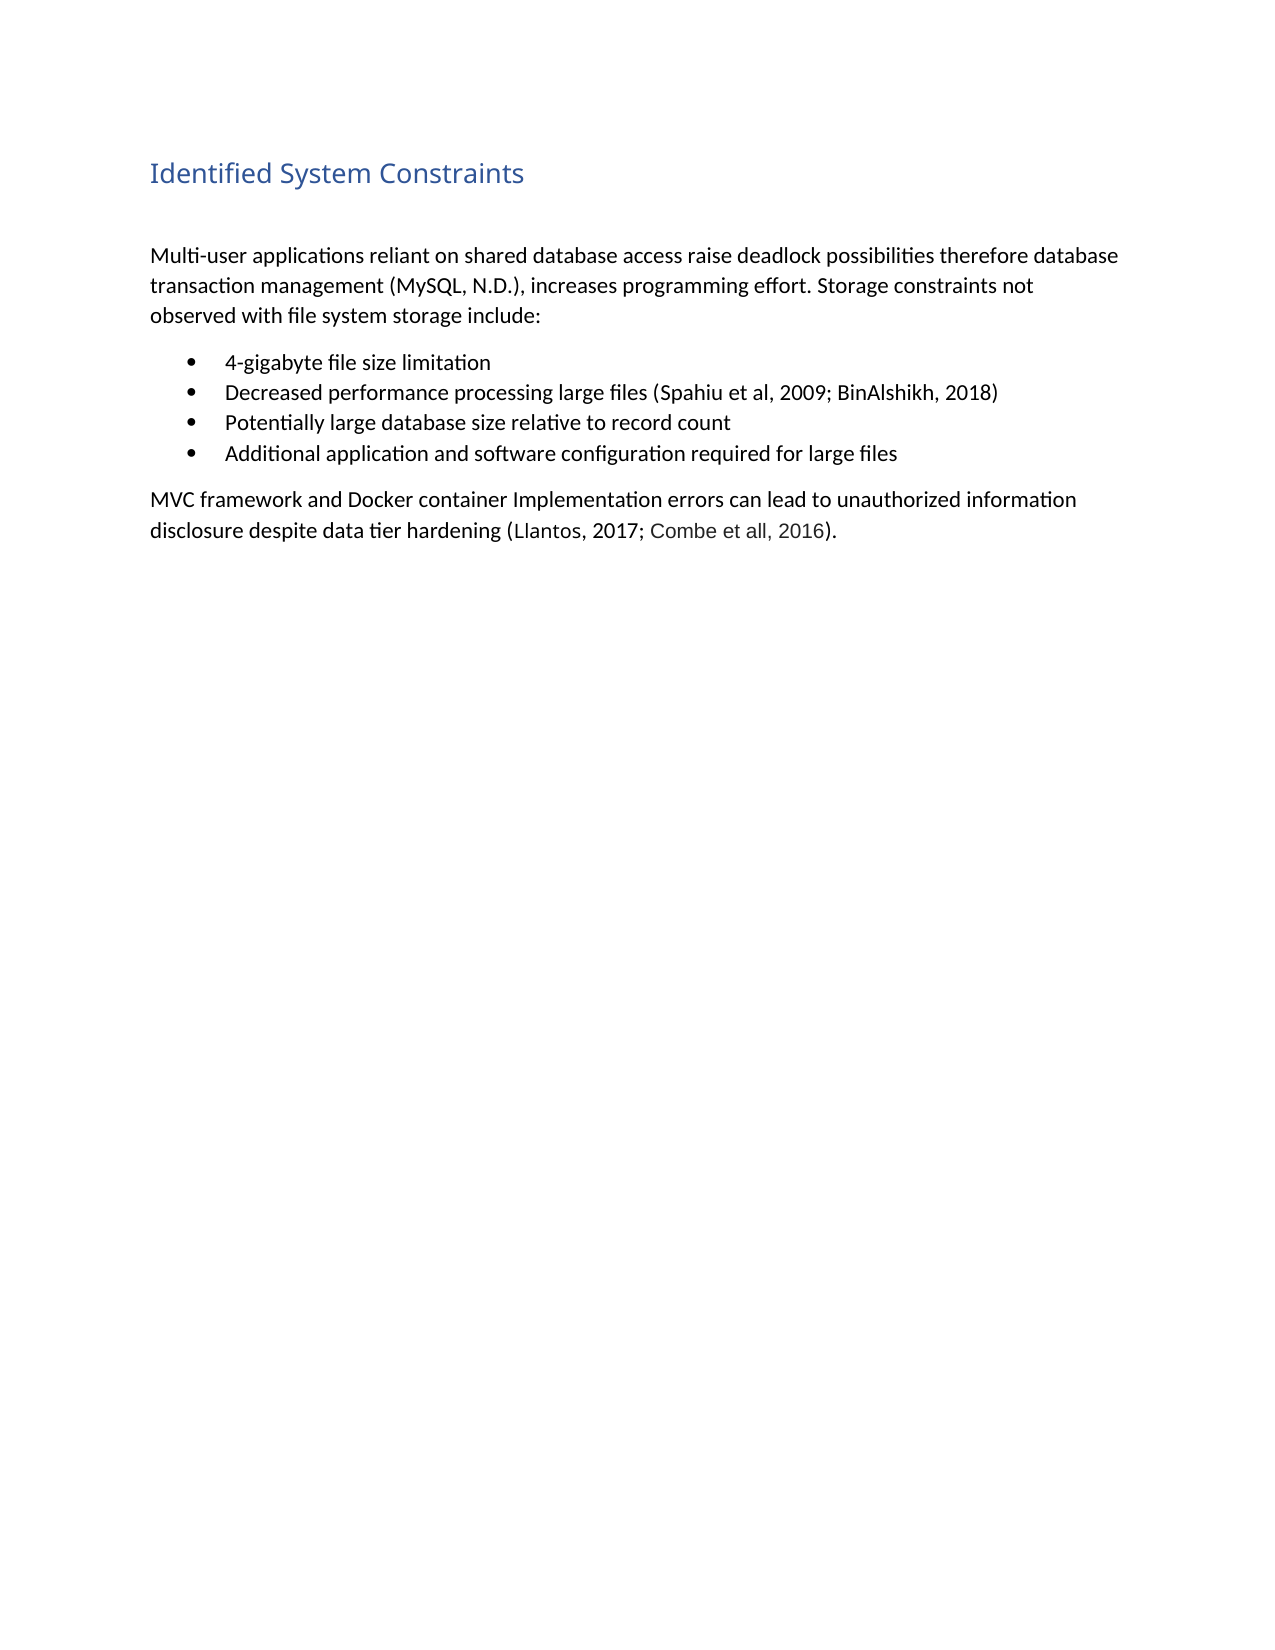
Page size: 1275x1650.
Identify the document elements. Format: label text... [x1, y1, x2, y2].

list Decreased performance processing large files (Spahiu et al, 2009; BinAlshikh, 2018) [187, 378, 1125, 406]
list 4-gigabyte file size limitation [187, 348, 1125, 376]
text MVC framework and Docker container Implementation errors can lead to unauthorized information disclosure despite data tier hardening (Llantos, 2017; Combe et all, 2016). [150, 486, 1125, 544]
text Multi-user applications reliant on shared database access raise deadlock possibilities therefore database transaction management (MySQL, N.D.), increases programming effort. Storage constraints not observed with file system storage include: [150, 241, 1125, 329]
subtitle Identified System Constraints [150, 154, 1125, 191]
list Potentially large database size relative to record count [187, 408, 1125, 437]
list Additional application and software configuration required for large files [187, 439, 1125, 467]
